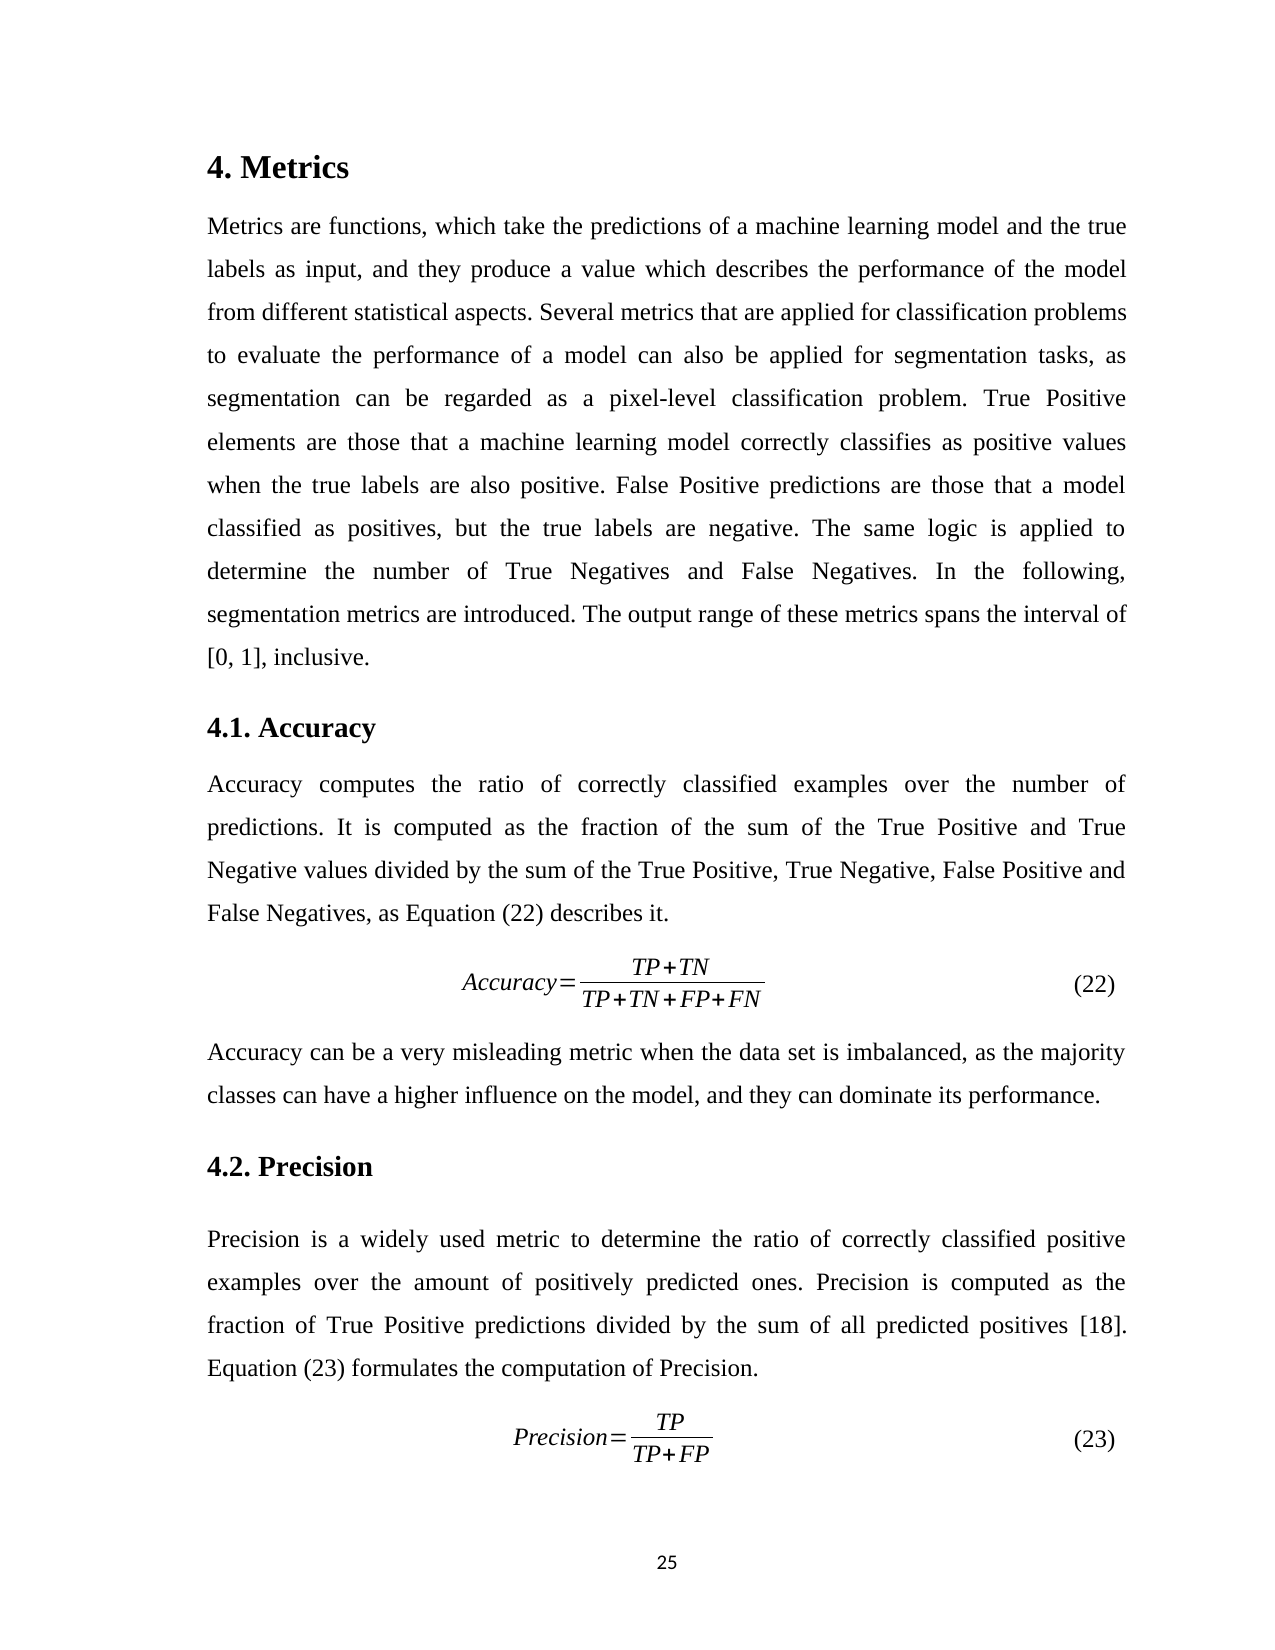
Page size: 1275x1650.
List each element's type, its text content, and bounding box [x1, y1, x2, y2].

text Metrics are functions, which take the predictions of a machine learning model and the true labels as input, and they produce a value which describes the performance of the model from different statistical aspects. Several metrics that are applied for classification problems to evaluate the performance of a model can also be applied for segmentation tasks, as segmentation can be regarded as a pixel-level classification problem. True Positive elements are those that a machine learning model correctly classifies as positive values when the true labels are also positive. False Positive predictions are those that a model classified as positives, but the true labels are negative. The same logic is applied to determine the number of True Negatives and False Negatives. In the following, segmentation metrics are introduced. The output range of these metrics spans the interval of [0, 1], inclusive. [207, 211, 1127, 671]
table_header [207, 941, 1018, 1037]
text Accuracy can be a very misleading metric when the data set is imbalanced, as the majority classes can have a higher influence on the model, and they can dominate its performance. [207, 1037, 1127, 1109]
text Accuracy computes the ratio of correctly classified examples over the number of predictions. It is computed as the fraction of the sum of the True Positive and True Negative values divided by the sum of the True Positive, True Negative, False Positive and False Negatives, as Equation (22) describes it. [207, 769, 1127, 927]
subtitle 4.2. Precision [207, 1149, 1127, 1182]
subtitle 4.1. Accuracy [207, 710, 1127, 744]
text Precision is a widely used metric to determine the ratio of correctly classified positive examples over the amount of positively predicted ones. Precision is computed as the fraction of True Positive predictions divided by the sum of all predicted positives [18]. Equation (23) formulates the computation of Precision. [207, 1224, 1127, 1382]
table_header (22) [1018, 941, 1126, 1037]
table_header [207, 1396, 1018, 1492]
table_header (23) [1018, 1396, 1126, 1492]
subtitle 4. Metrics [207, 148, 1127, 186]
